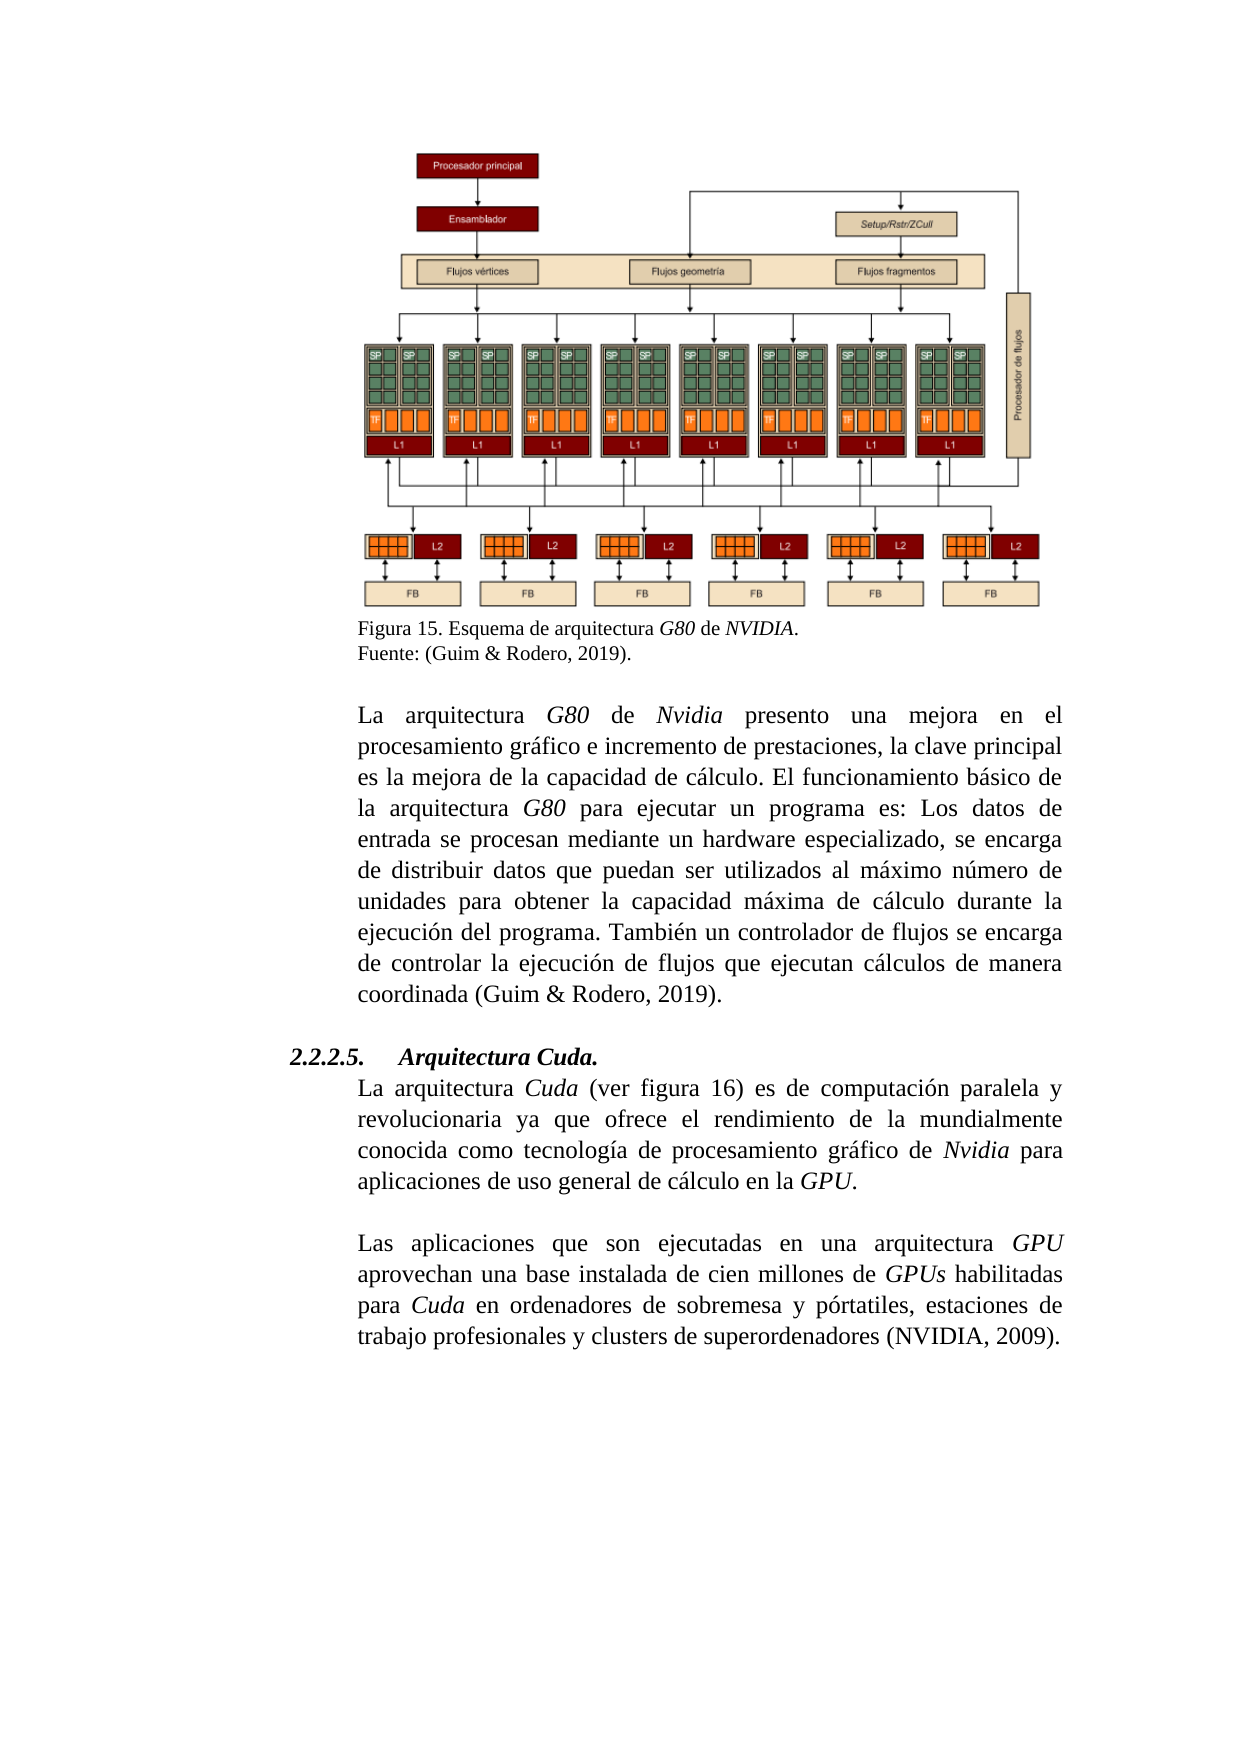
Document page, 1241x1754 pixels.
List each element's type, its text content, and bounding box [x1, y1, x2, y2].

picture [357, 147, 1045, 614]
list La arquitectura G80 de Nvidia presento una mejora en el procesamiento gráfico e incremento de prestaciones, la clave principal es la mejora de la capacidad de cálculo. El funcionamiento básico de la arquitectura G80 para ejecutar un programa es: Los datos de entrada se procesan mediante un hardware especializado, se encarga de distribuir datos que puedan ser utilizados al máximo número de unidades para obtener la capacidad máxima de cálculo durante la ejecución del programa. También un controlador de flujos se encarga de controlar la ejecución de flujos que ejecutan cálculos de manera coordinada (Guim & Rodero, 2019). [357, 700, 1063, 1008]
list Las aplicaciones que son ejecutadas en una arquitectura GPU aprovechan una base instalada de cien millones de GPUs habilitadas para Cuda en ordenadores de sobremesa y pórtatiles, estaciones de trabajo profesionales y clusters de superordenadores (NVIDIA, 2009). [357, 1228, 1063, 1350]
list La arquitectura Cuda (ver figura 16) es de computación paralela y revolucionaria ya que ofrece el rendimiento de la mundialmente conocida como tecnología de procesamiento gráfico de Nvidia para aplicaciones de uso general de cálculo en la GPU. [357, 1073, 1063, 1194]
list Arquitectura Cuda. [290, 1042, 1063, 1070]
list Fuente: (Guim & Rodero, 2019). [357, 641, 1063, 665]
